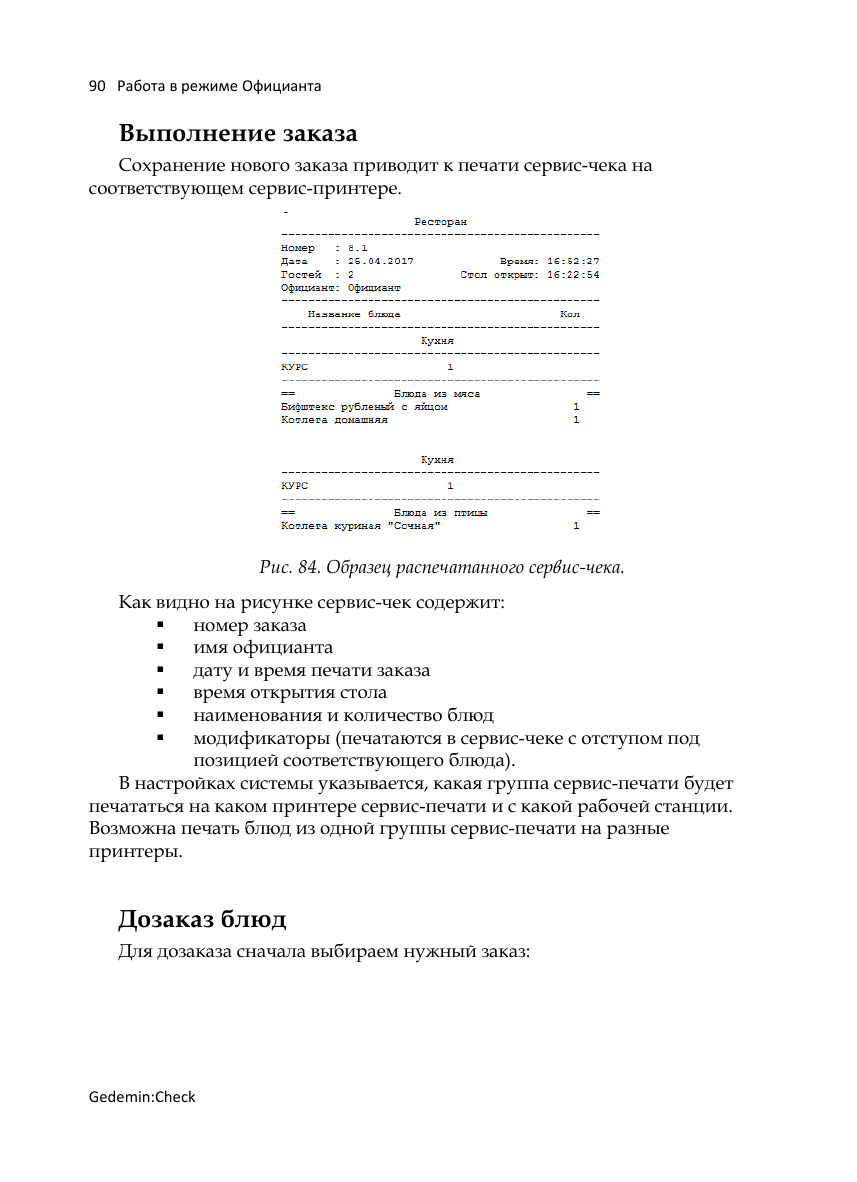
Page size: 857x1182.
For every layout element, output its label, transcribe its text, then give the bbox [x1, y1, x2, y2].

text имя официанта [156, 636, 768, 659]
text дату и время печати заказа [156, 659, 768, 682]
text Для дозаказа сначала выбираем нужный заказ: [89, 940, 768, 963]
subtitle Дозаказ блюд [89, 904, 768, 934]
text Сохранение нового заказа приводит к печати сервис-чека на соответствующем сервис-принтере. [89, 154, 768, 200]
text Рис. 84. Образец распечатанного сервис-чека. [89, 556, 768, 579]
text номер заказа [156, 614, 768, 636]
text время открытия стола [156, 682, 768, 704]
text В настройках системы указывается, какая группа сервис-печати будет печататься на каком принтере сервис-печати и с какой рабочей станции. Возможна печать блюд из одной группы сервис-печати на разные принтеры. [89, 772, 768, 862]
text наименования и количество блюд [156, 704, 768, 727]
text Как видно на рисунке сервис-чек содержит: [89, 591, 768, 614]
picture [280, 212, 606, 550]
subtitle Выполнение заказа [89, 118, 768, 148]
text модификаторы (печатаются в сервис-чеке с отступом под позицией соответствующего блюда). [156, 727, 768, 772]
